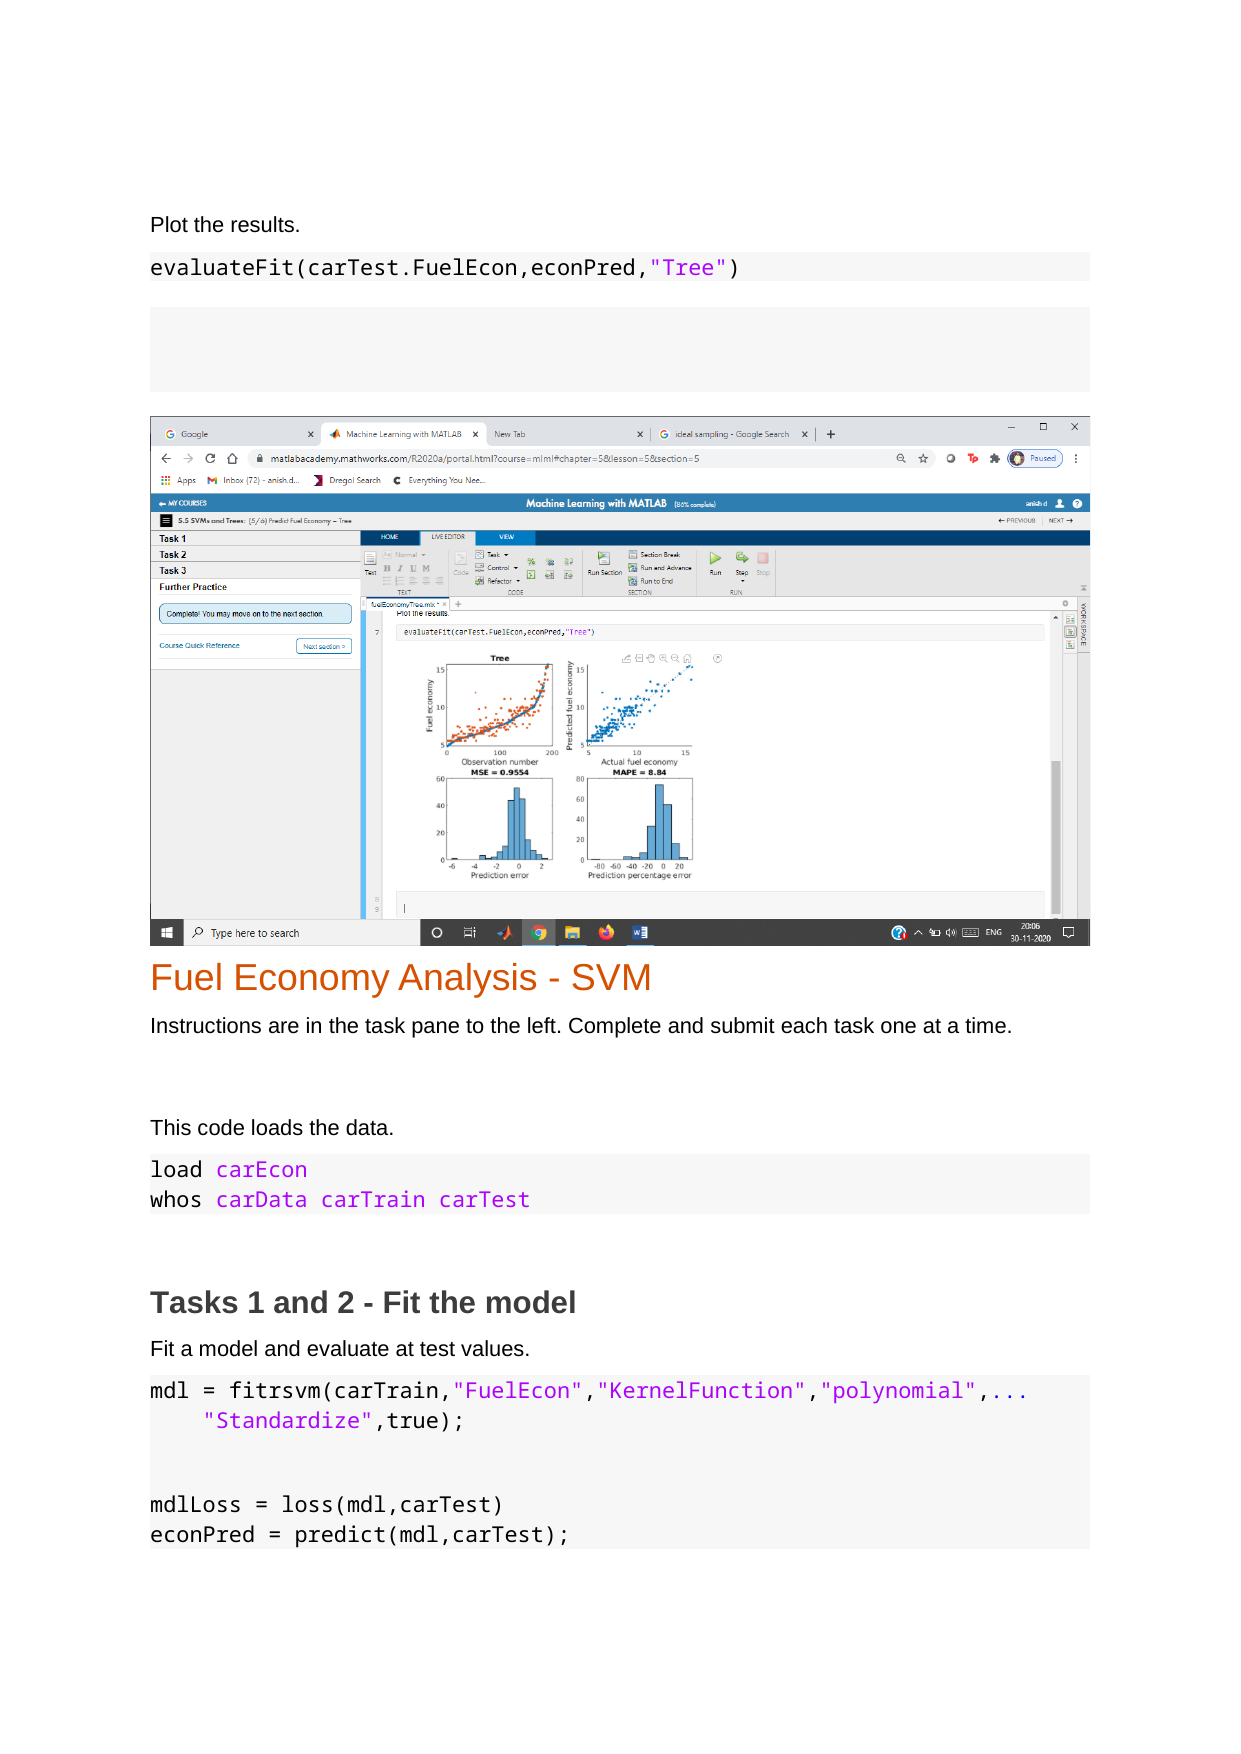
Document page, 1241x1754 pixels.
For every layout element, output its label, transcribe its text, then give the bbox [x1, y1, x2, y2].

text Tasks 1 and 2 - Fit the model [150, 1284, 1074, 1320]
text Fuel Economy Analysis - SVM [150, 953, 1074, 998]
text mdlLoss = loss(mdl,carTest) [150, 1489, 1090, 1519]
text whos carData carTrain carTest [150, 1184, 1090, 1214]
text econPred = predict(mdl,carTest); [150, 1519, 1090, 1549]
text mdl = fitrsvm(carTrain,"FuelEcon","KernelFunction","polynomial",... [150, 1375, 1090, 1405]
text Plot the results. [150, 205, 1090, 238]
text "Standardize",true); [150, 1405, 1090, 1434]
text load carEcon [150, 1154, 1090, 1184]
text evaluateFit(carTest.FuelEcon,econPred,"Tree") [150, 252, 1090, 281]
text Fit a model and evaluate at test values. [150, 1328, 1090, 1361]
text This code loads the data. [150, 1107, 1090, 1140]
picture [150, 416, 1091, 946]
text Instructions are in the task pane to the left. Complete and submit each task one at a time. [150, 1006, 1090, 1039]
